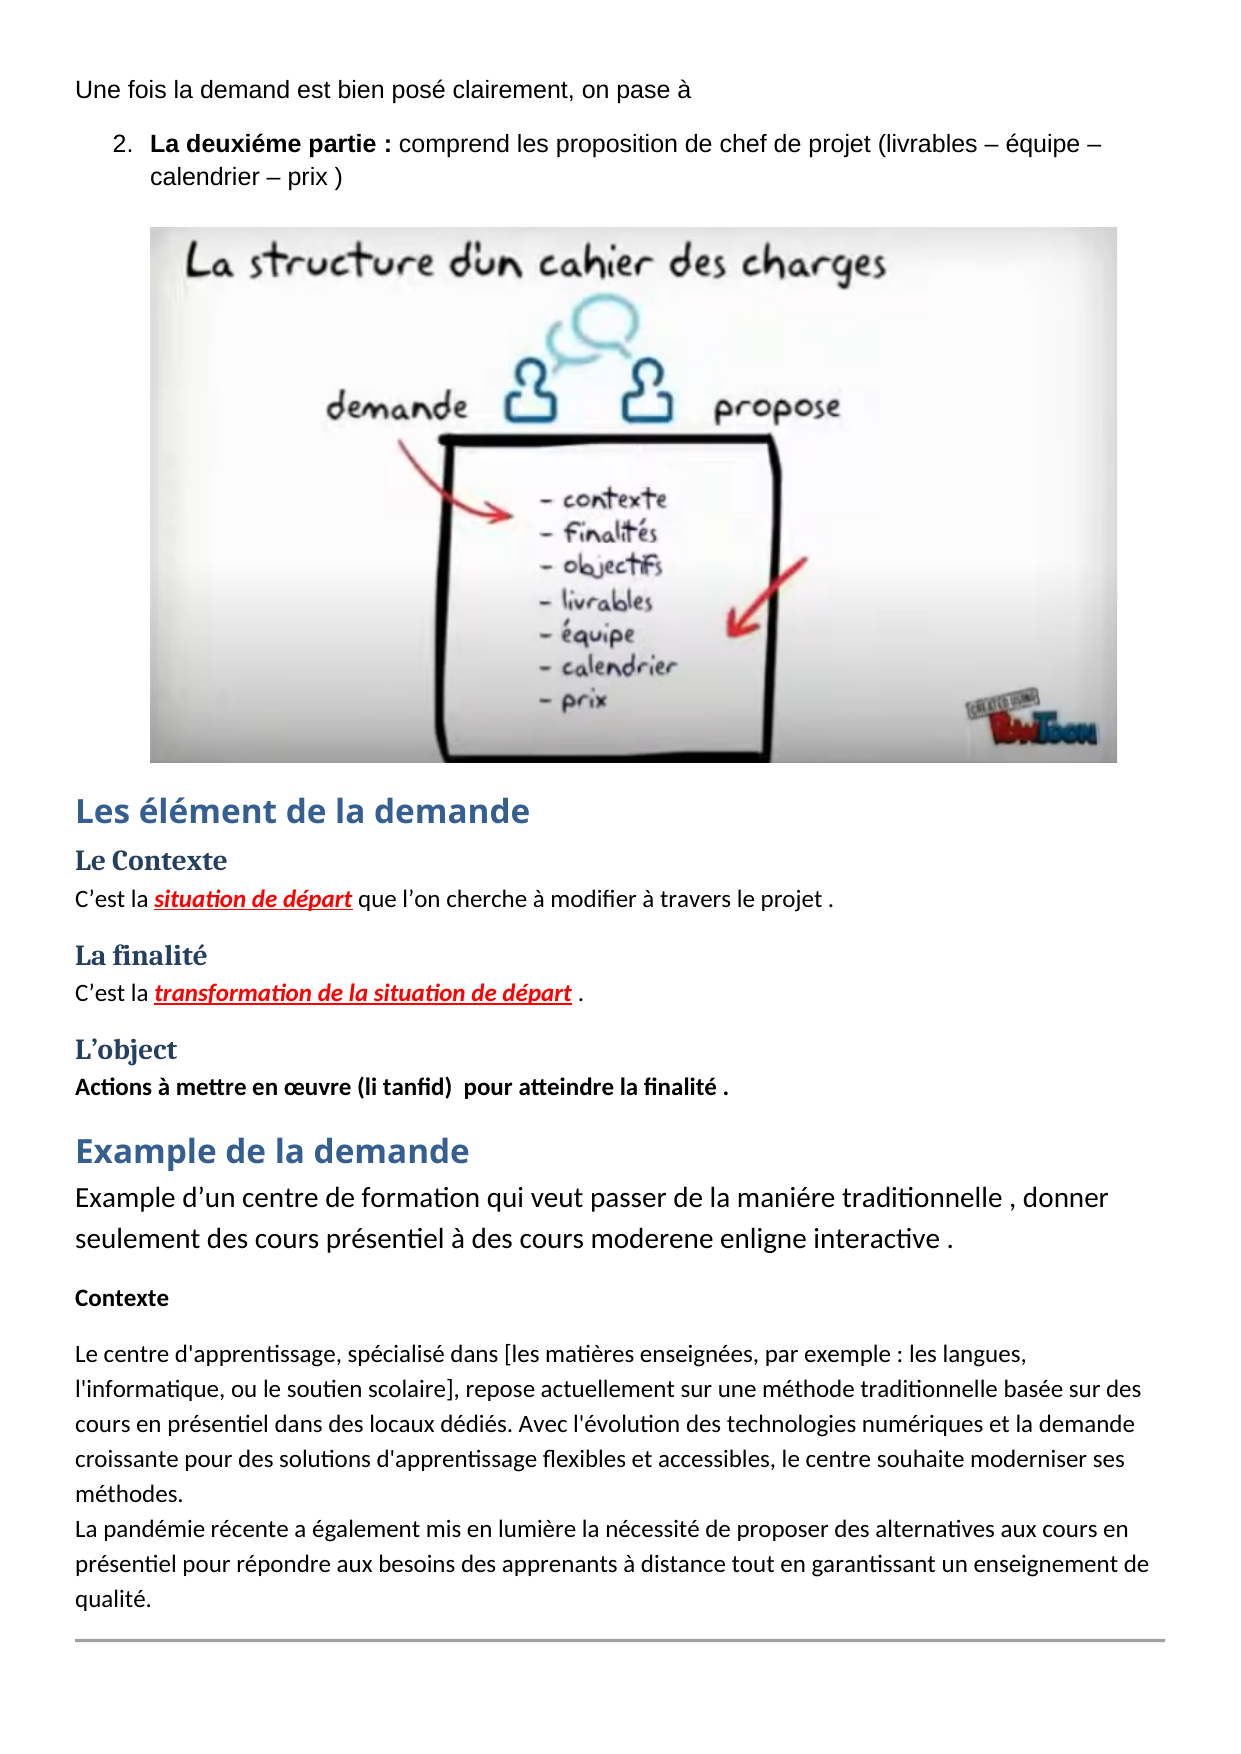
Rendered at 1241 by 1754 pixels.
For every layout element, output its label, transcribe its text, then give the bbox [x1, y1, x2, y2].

text Une fois la demand est bien posé clairement, on pase à [75, 75, 1165, 104]
text Le centre d'apprentissage, spécialisé dans [les matières enseignées, par exemple : les langues, l'informatique, ou le soutien scolaire], repose actuellement sur une méthode traditionnelle basée sur des cours en présentiel dans des locaux dédiés. Avec l'évolution des technologies numériques et la demande croissante pour des solutions d'apprentissage flexibles et accessibles, le centre souhaite moderniser ses méthodes. La pandémie récente a également mis en lumière la nécessité de proposer des alternatives aux cours en présentiel pour répondre aux besoins des apprenants à distance tout en garantissant un enseignement de qualité. [75, 1338, 1165, 1614]
text C’est la transformation de la situation de départ . [75, 977, 1165, 1008]
subtitle L’object [75, 1033, 1165, 1067]
text Contexte [75, 1282, 1165, 1313]
list La deuxiéme partie : comprend les proposition de chef de projet (livrables – équipe – calendrier – prix ) [112, 129, 1165, 191]
subtitle La finalité [75, 939, 1165, 972]
subtitle Les élément de la demande [75, 788, 1165, 833]
subtitle Example de la demande [75, 1127, 1165, 1173]
text Actions à mettre en œuvre (li tanfid) pour atteindre la finalité . [75, 1072, 1165, 1102]
text Example d’un centre de formation qui veut passer de la maniére traditionnelle , donner seulement des cours présentiel à des cours moderene enligne interactive . [75, 1179, 1165, 1256]
picture [150, 227, 1118, 763]
subtitle Le Contexte [75, 844, 1165, 878]
text C’est la situation de départ que l’on cherche à modifier à travers le projet . [75, 883, 1165, 913]
